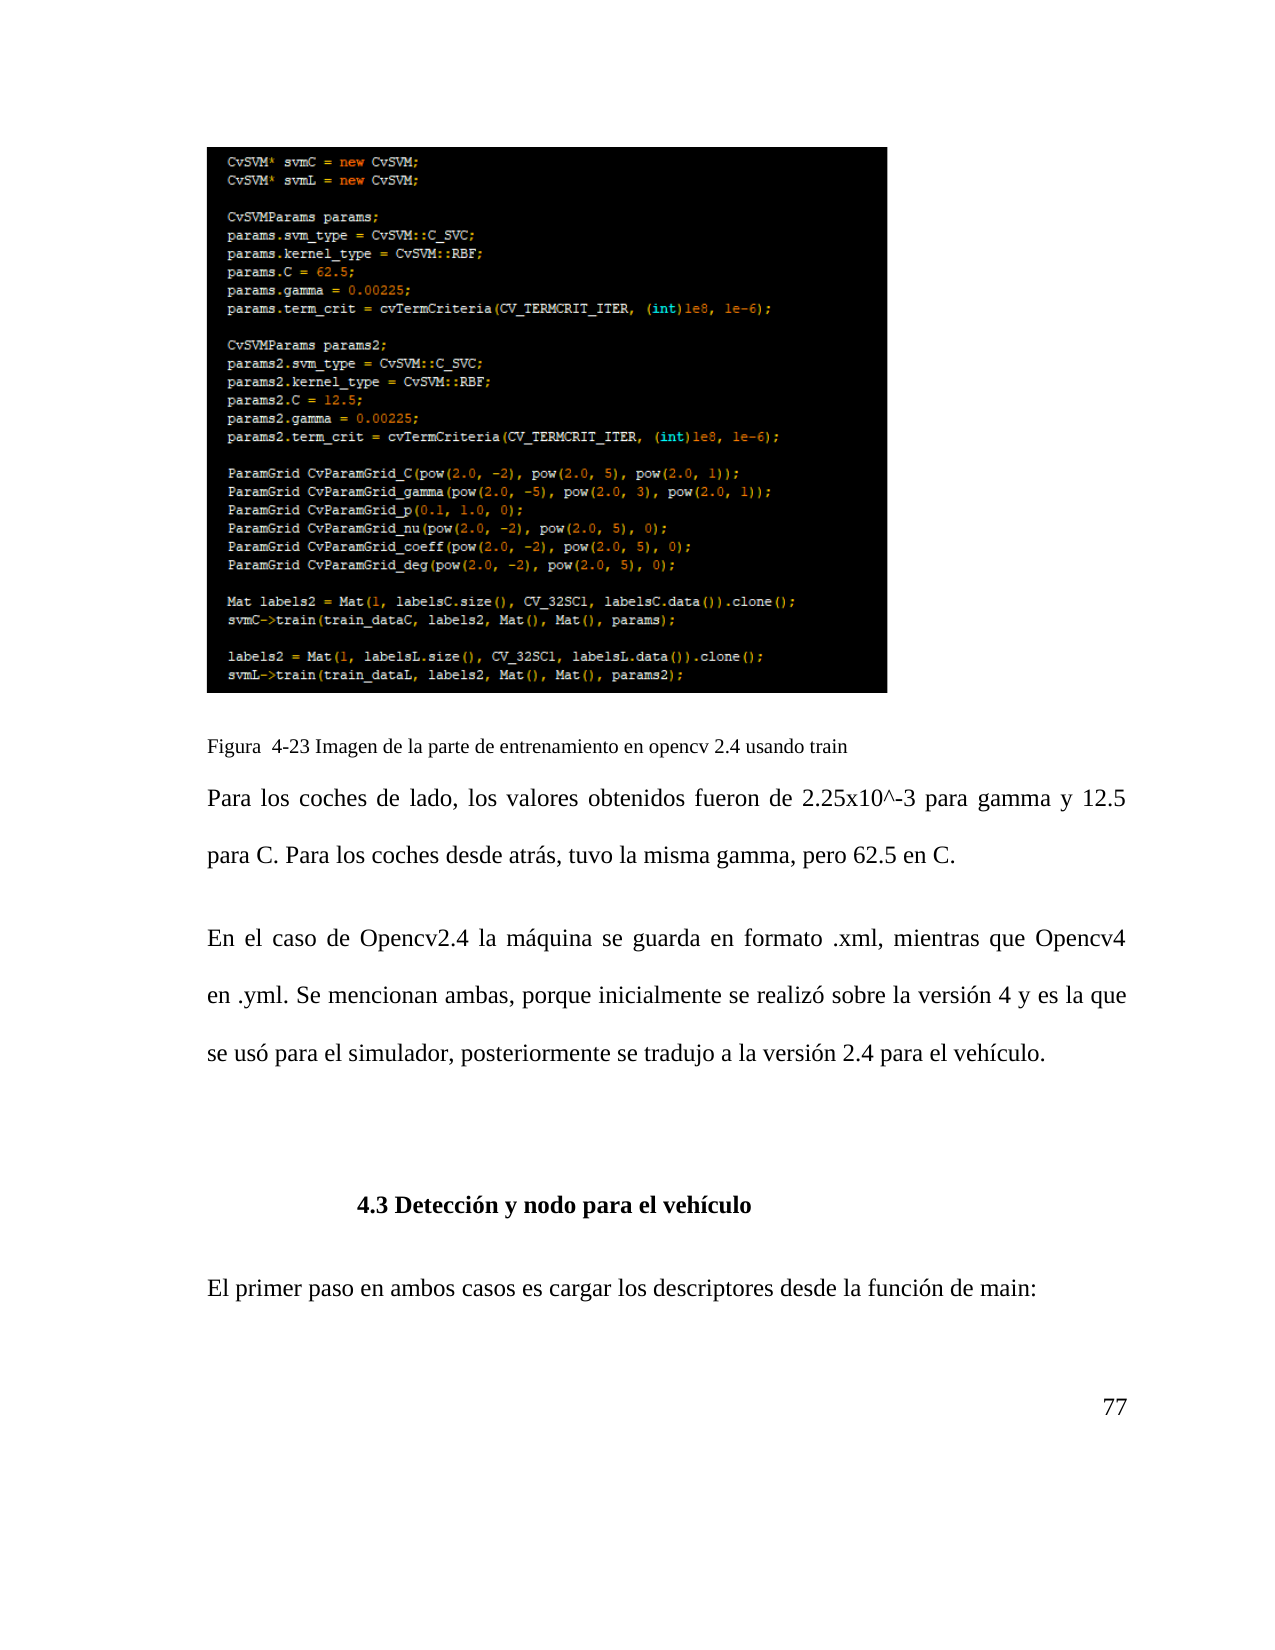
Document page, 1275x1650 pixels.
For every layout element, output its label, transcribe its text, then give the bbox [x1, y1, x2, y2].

text El primer paso en ambos casos es cargar los descriptores desde la función de main: [207, 1273, 1127, 1301]
subtitle Detección y nodo para el vehículo [357, 1190, 1127, 1219]
picture [206, 147, 888, 693]
text En el caso de Opencv2.4 la máquina se guarda en formato .xml, mientras que Opencv4 en .yml. Se mencionan ambas, porque inicialmente se realizó sobre la versión 4 y es la que se usó para el simulador, posteriormente se tradujo a la versión 2.4 para el vehículo. [207, 923, 1127, 1066]
text Para los coches de lado, los valores obtenidos fueron de 2.25x10^-3 para gamma y 12.5 para C. Para los coches desde atrás, tuvo la misma gamma, pero 62.5 en C. [207, 783, 1127, 869]
text Figura 4-16 Imagen de la parte de entrenamiento en opencv 2.4 usando train [207, 734, 1127, 758]
